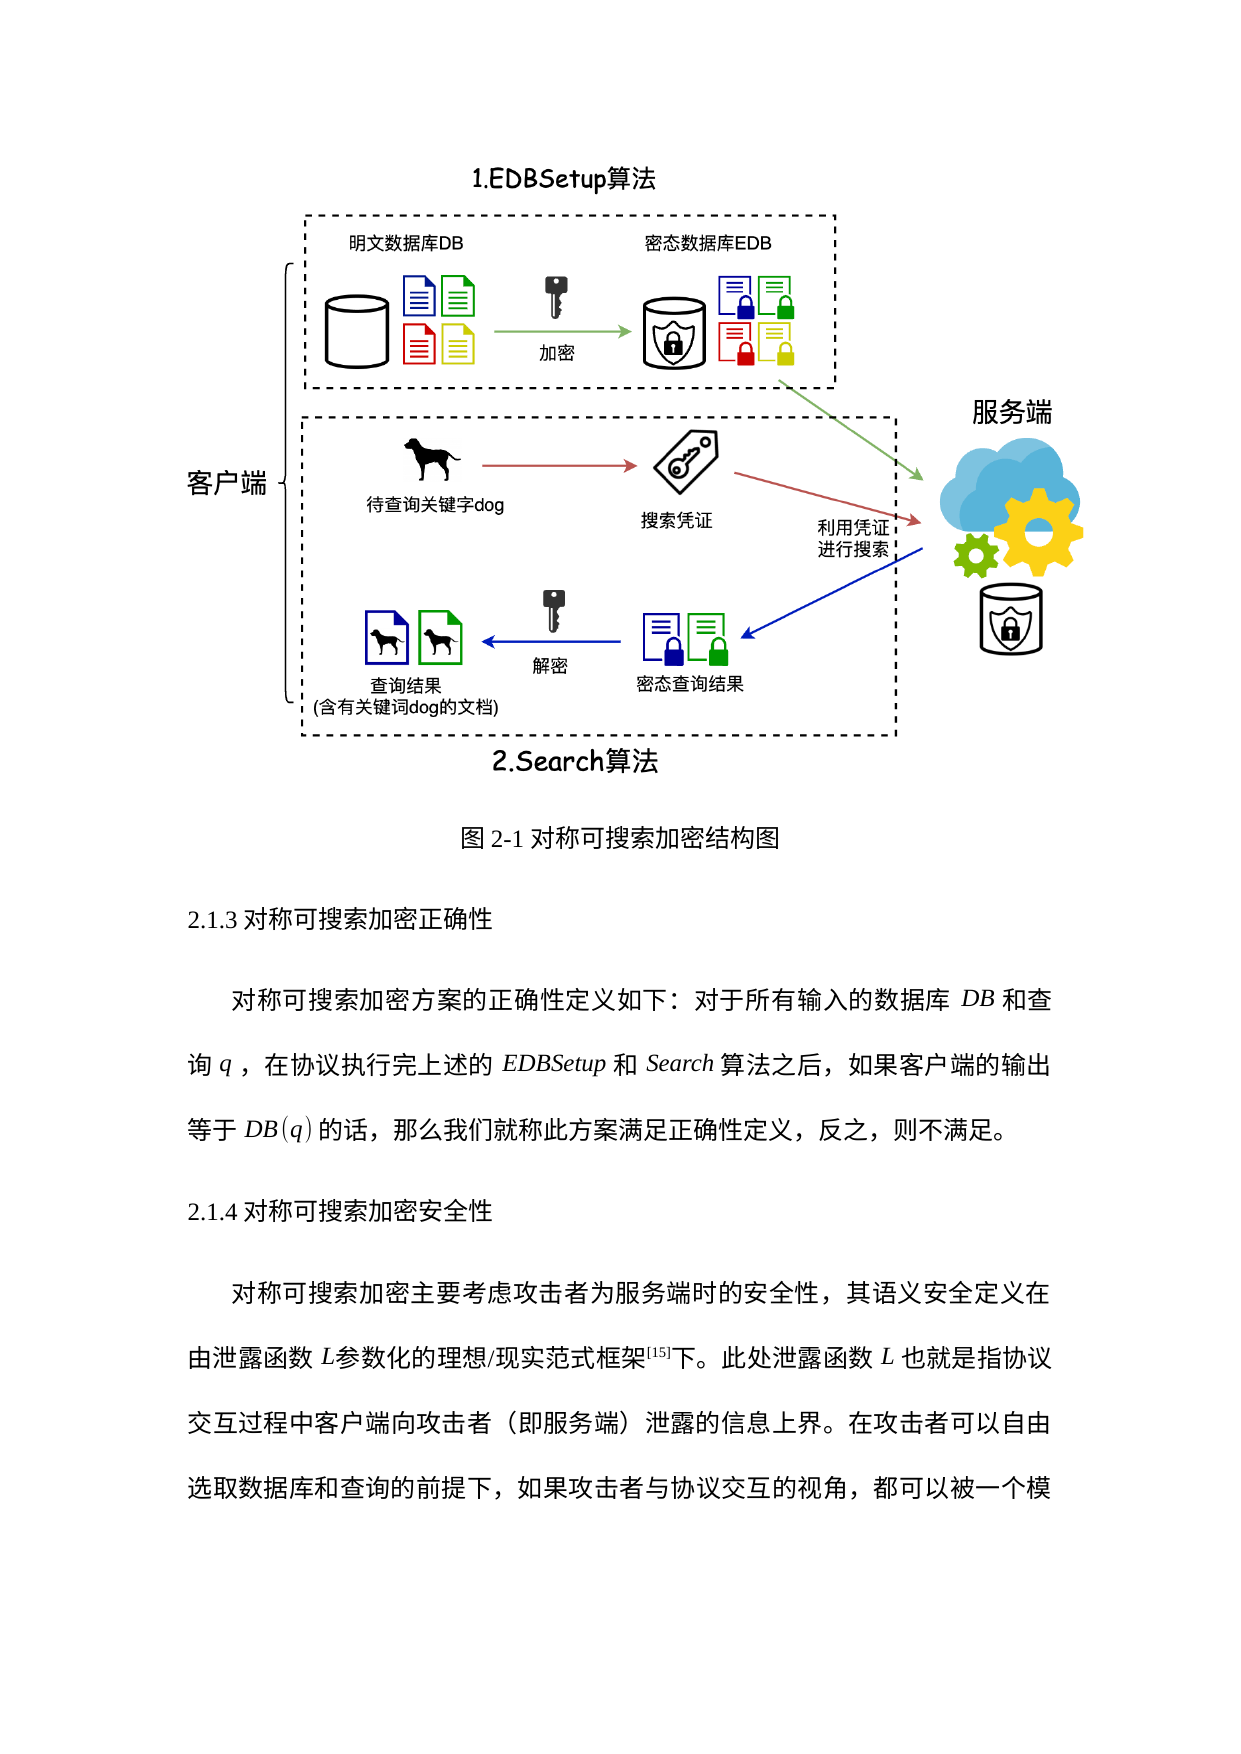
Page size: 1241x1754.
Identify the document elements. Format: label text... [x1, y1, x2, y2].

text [187, 1259, 1053, 1519]
subtitle 对称可搜索加密安全性 [187, 1177, 1053, 1242]
subtitle 对称可搜索加密正确性 [187, 885, 1053, 950]
text 对称可搜索加密方案的正确性定义如下：对于所有输入的数据库 和查询 ，在协议执行完上述的 和 算法之后，如果客户端的输出等于 的话，那么我们就称此方案满足正确性定义，反之，则不满足。 [187, 966, 1053, 1161]
picture [187, 153, 1085, 778]
text 图 2-1 对称可搜索加密结构图 [187, 804, 1053, 869]
